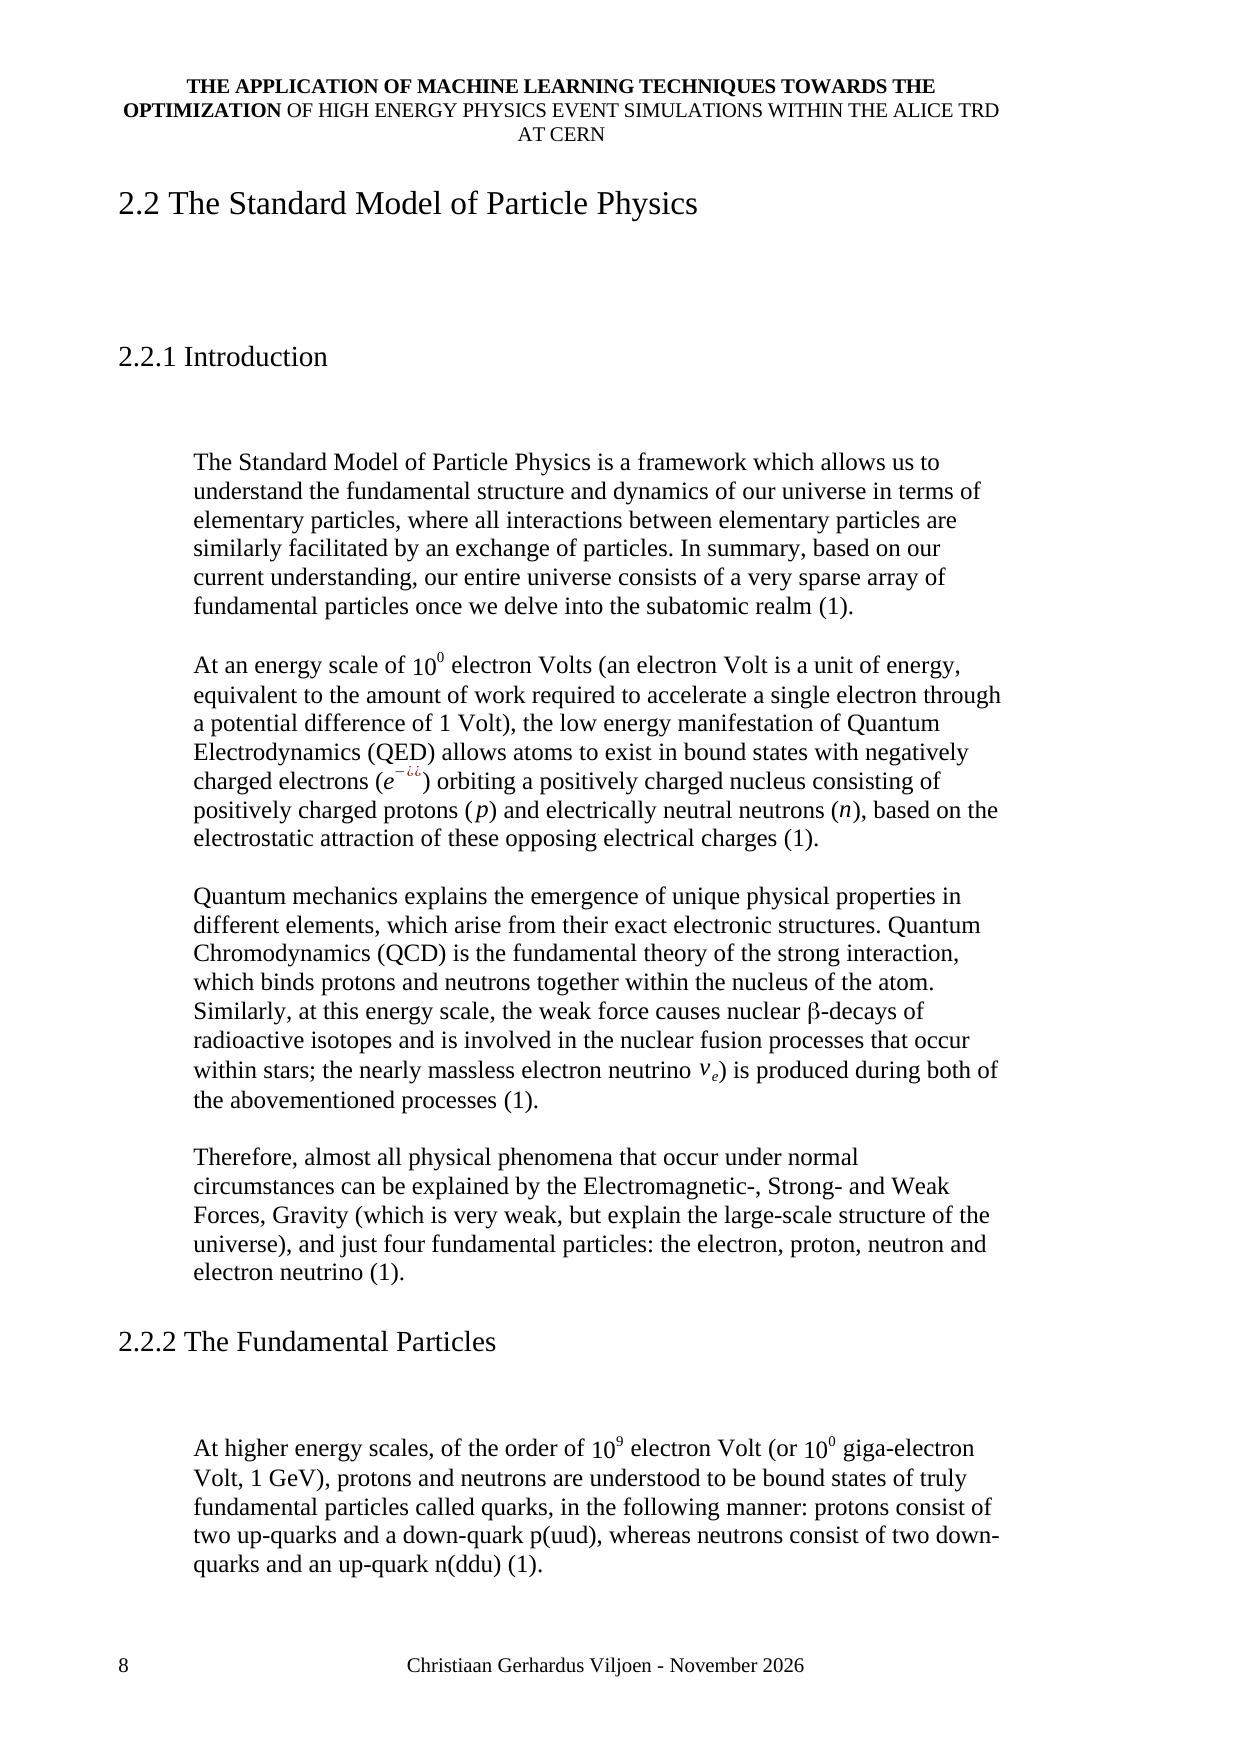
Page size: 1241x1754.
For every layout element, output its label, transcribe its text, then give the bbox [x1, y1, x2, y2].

text At higher energy scales, of the order of electron Volt (or giga-electron Volt, 1 GeV), protons and neutrons are understood to be bound states of truly fundamental particles called quarks, in the following manner: protons consist of two up-quarks and a down-quark p(uud), whereas neutrons consist of two down-quarks and an up-quark n(ddu). [193, 1432, 1004, 1578]
text Therefore, almost all physical phenomena that occur under normal circumstances can be explained by the Electromagnetic-, Strong- and Weak Forces, Gravity (which is very weak, but explain the large-scale structure of the universe), and just four fundamental particles: the electron, proton, neutron and electron neutrino. [193, 1142, 1004, 1286]
text Quantum mechanics explains the emergence of unique physical properties in different elements, which arise from their exact electronic structures. Quantum Chromodynamics (QCD) is the fundamental theory of the strong interaction, which binds protons and neutrons together within the nucleus of the atom. Similarly, at this energy scale, the weak force causes nuclear -decays of radioactive isotopes and is involved in the nuclear fusion processes that occur within stars; the nearly massless electron neutrino ) is produced during both of the abovementioned processes. [193, 881, 1004, 1114]
text The Standard Model of Particle Physics is a framework which allows us to understand the fundamental structure and dynamics of our universe in terms of elementary particles, where all interactions between elementary particles are similarly facilitated by an exchange of particles. In summary, based on our current understanding, our entire universe consists of a very sparse array of fundamental particles once we delve into the subatomic realm . [193, 447, 1004, 620]
subtitle Introduction [118, 339, 1004, 372]
text At an energy scale of electron Volts (an electron Volt is a unit of energy, equivalent to the amount of work required to accelerate a single electron through a potential difference of 1 Volt), the low energy manifestation of Quantum Electrodynamics (QED) allows atoms to exist in bound states with negatively charged electrons () orbiting a positively charged nucleus consisting of positively charged protons () and electrically neutral neutrons (), based on the electrostatic attraction of these opposing electrical charges. [193, 648, 1004, 852]
subtitle The Standard Model of Particle Physics [118, 183, 1004, 222]
subtitle The Fundamental Particles [118, 1324, 1004, 1357]
